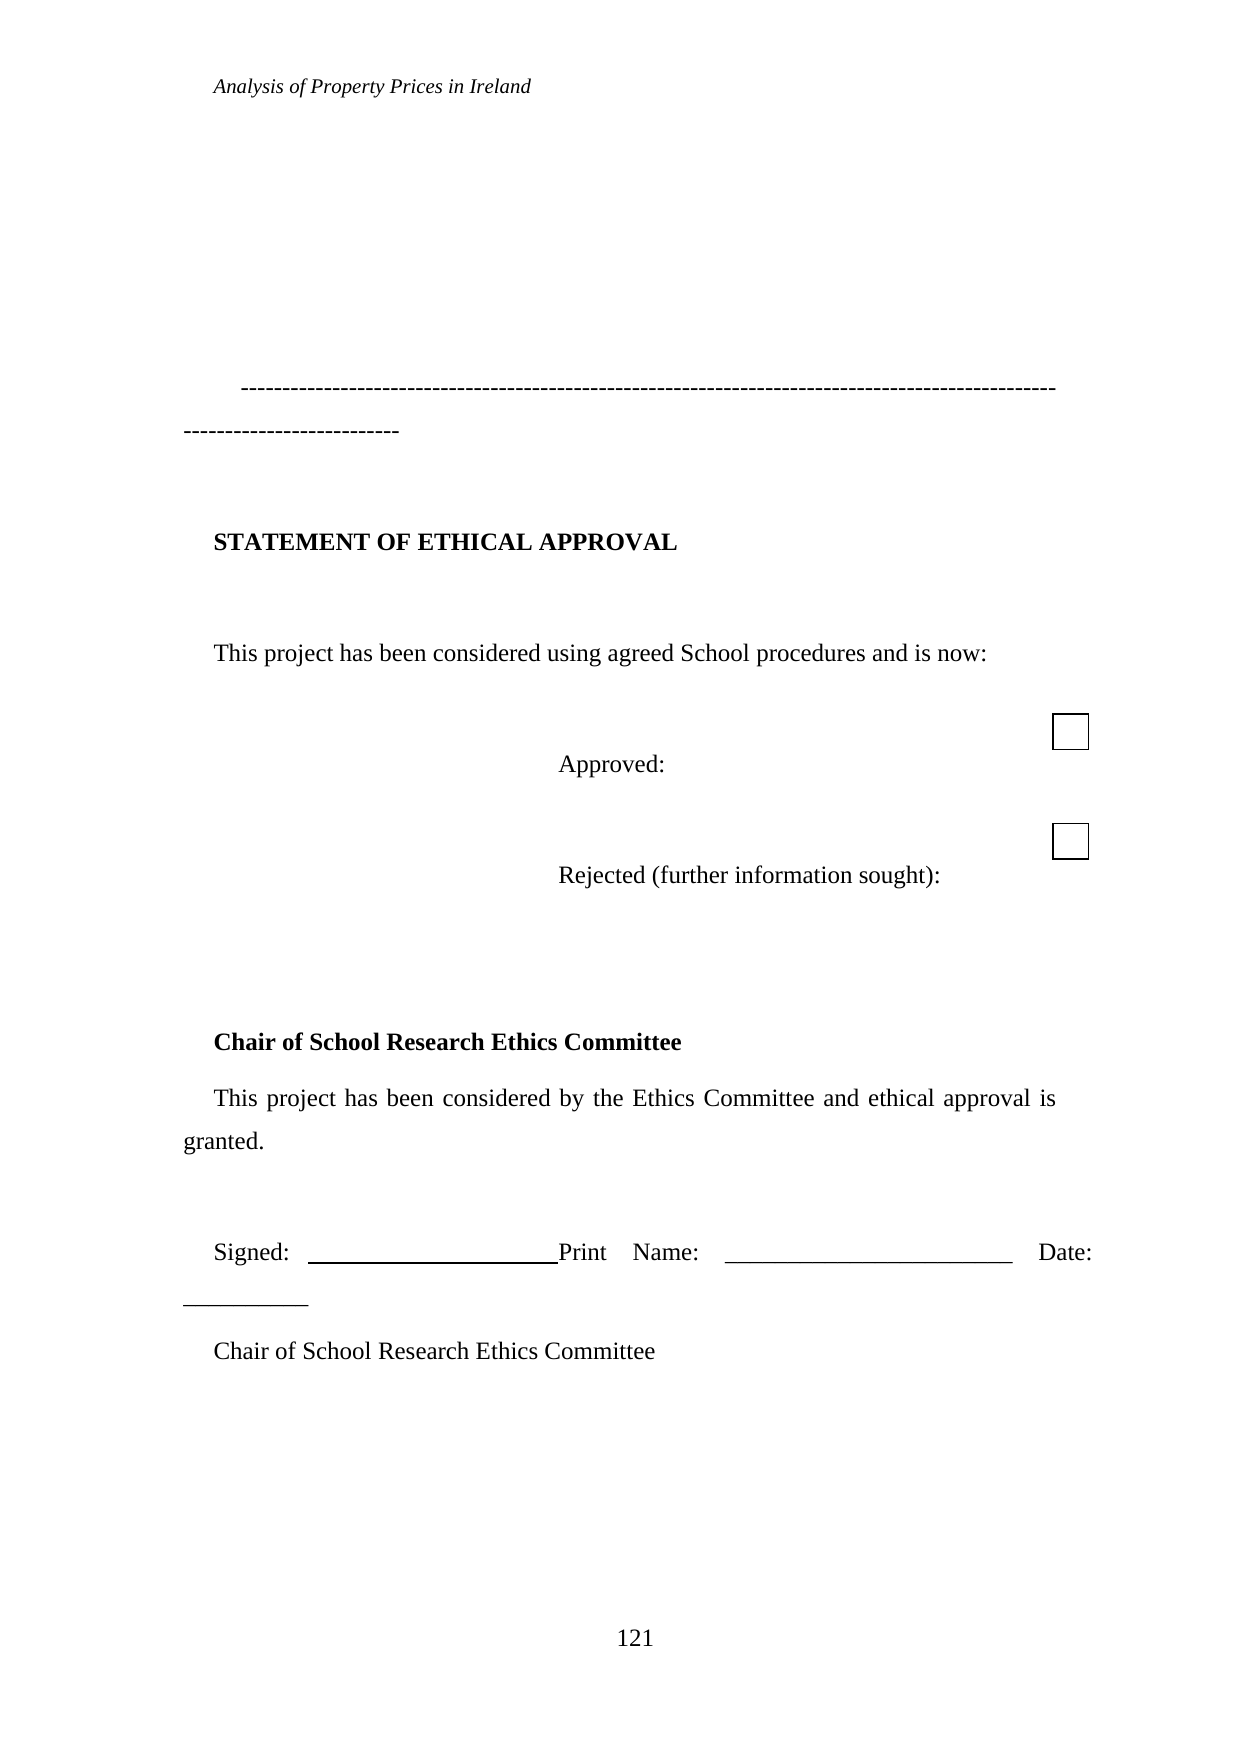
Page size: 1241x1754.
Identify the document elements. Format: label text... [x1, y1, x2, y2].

text This project has been considered by the Ethics Committee and ethical approval is granted. [183, 1083, 1057, 1155]
text Signed: Print Name: _______________________ Date: __________ [183, 1237, 1093, 1309]
text Chair of School Research Ethics Committee [183, 1336, 1057, 1365]
text Chair of School Research Ethics Committee [183, 1027, 1057, 1056]
text Rejected (further information sought): [483, 861, 1057, 889]
text Approved: [483, 749, 1057, 778]
text STATEMENT OF ETHICAL APPROVAL [183, 527, 1057, 556]
text This project has been considered using agreed School procedures and is now: [183, 638, 1057, 667]
text ---------------------------------------------------------------------------------------------------------------------------- [183, 372, 1057, 444]
